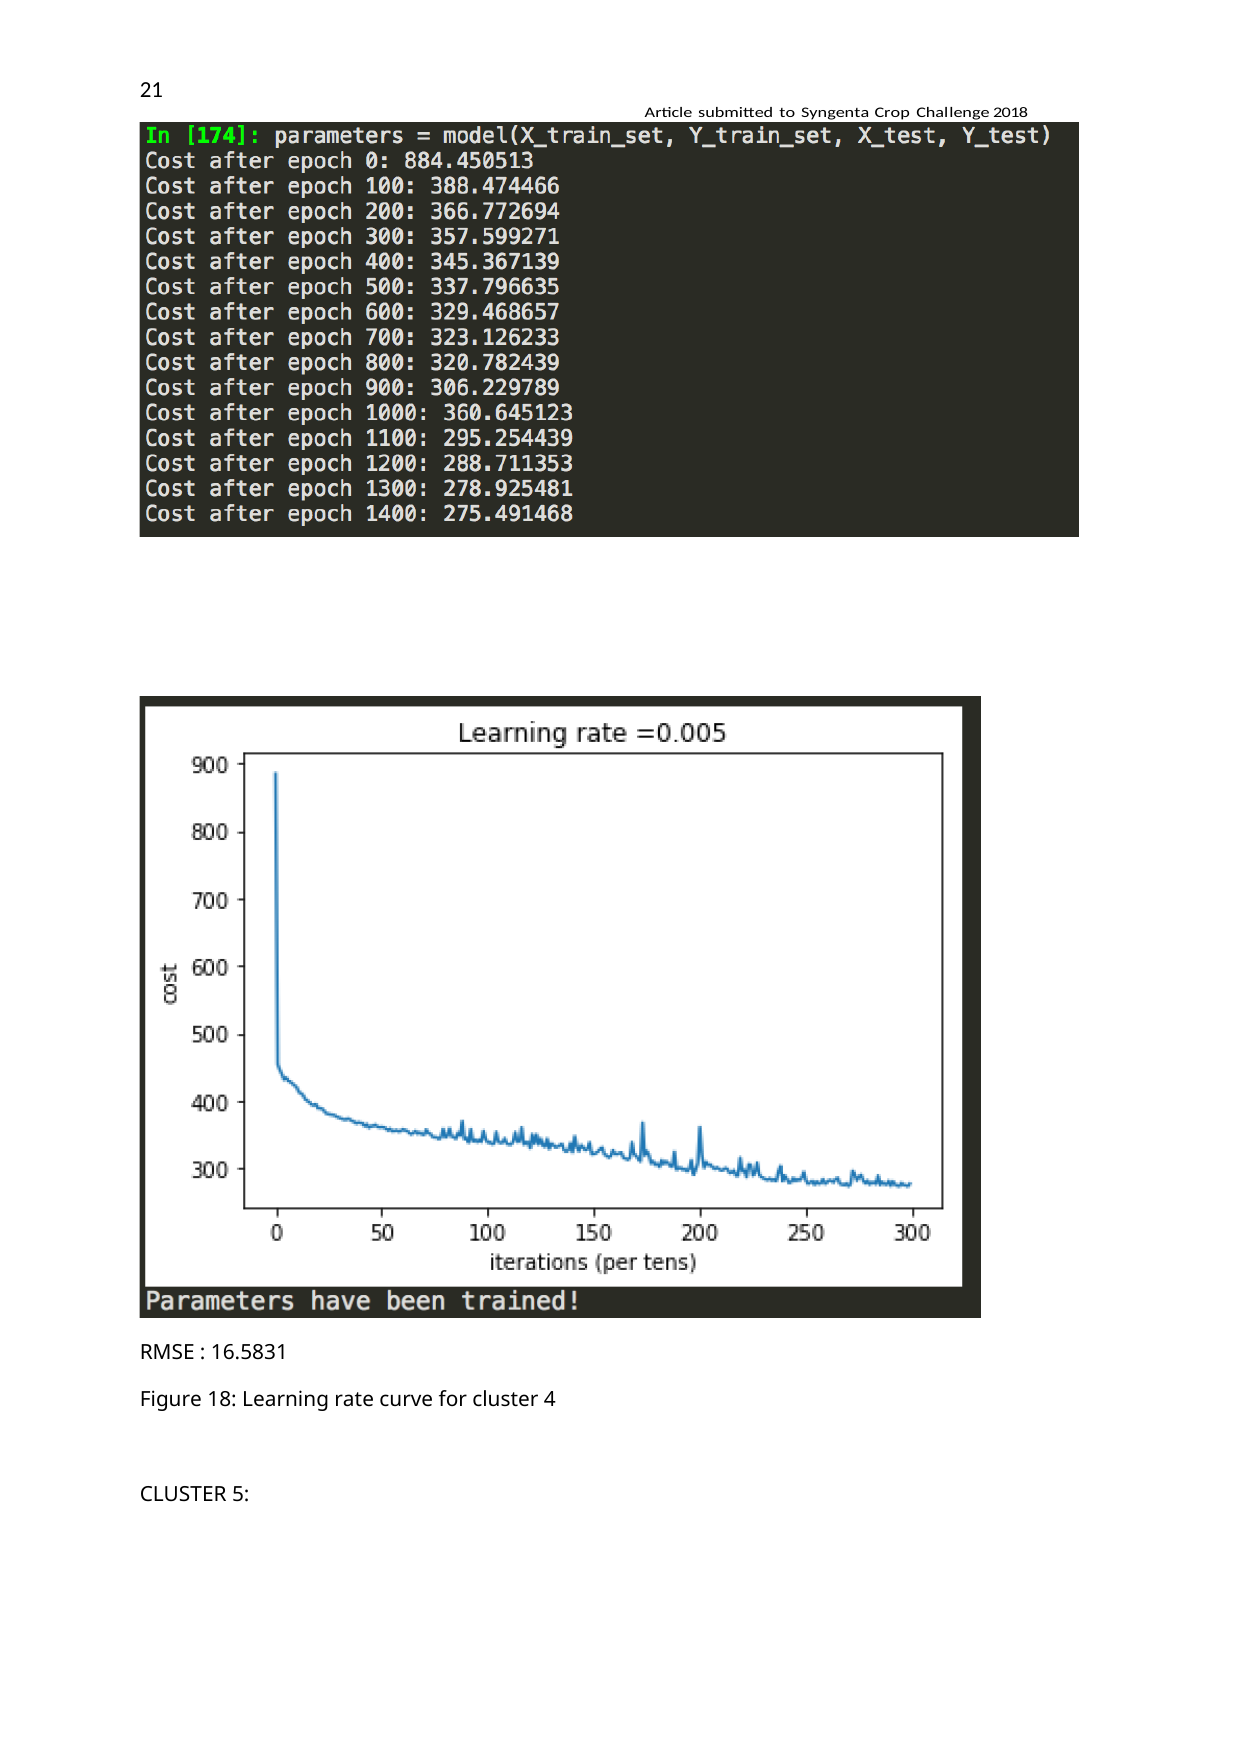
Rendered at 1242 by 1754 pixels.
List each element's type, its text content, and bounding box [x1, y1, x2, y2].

text RMSE : 16.5831 [139, 1337, 1137, 1365]
picture [139, 696, 981, 1318]
text Figure 18: Learning rate curve for cluster 4 [139, 1384, 1137, 1413]
picture [139, 122, 1079, 537]
text CLUSTER 5: [139, 1479, 1137, 1507]
